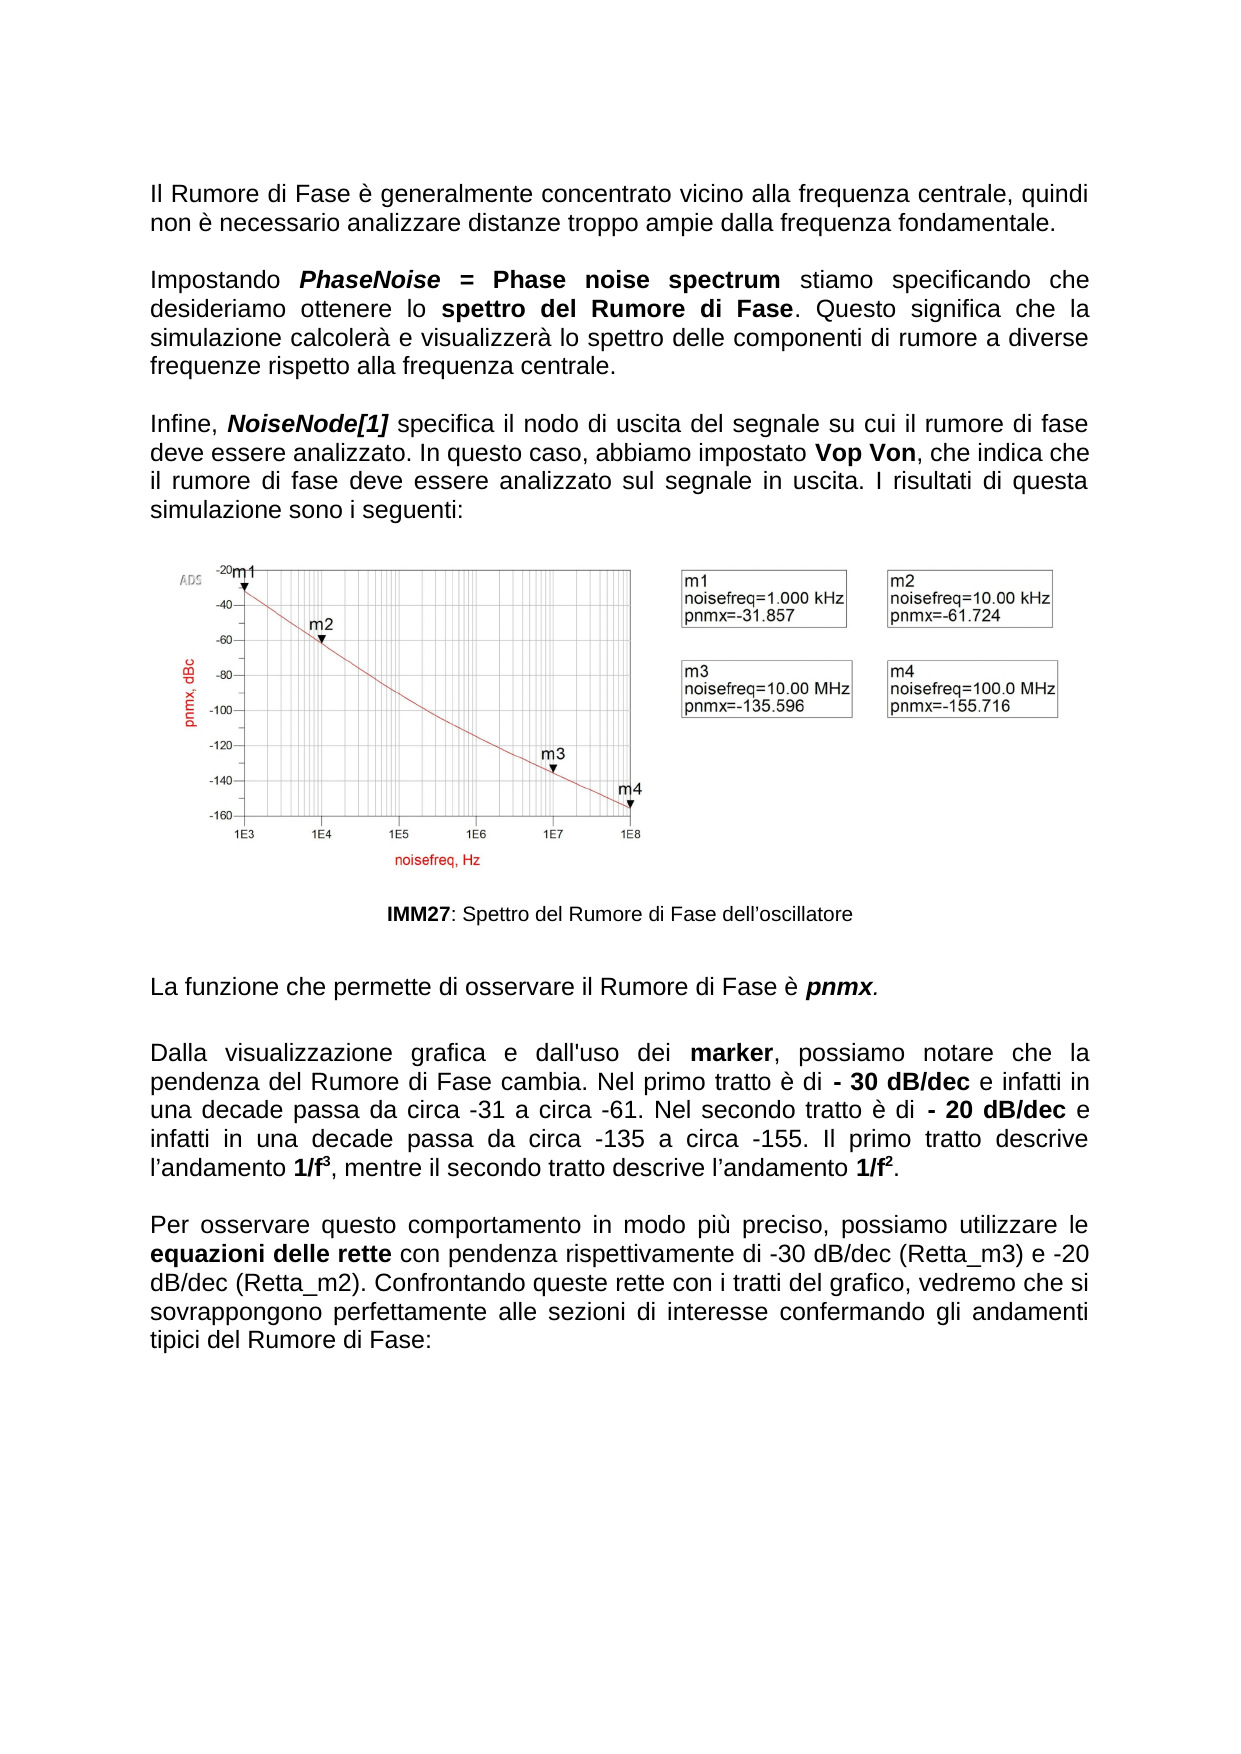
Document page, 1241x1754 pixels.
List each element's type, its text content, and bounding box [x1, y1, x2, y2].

text Infine, NoiseNode[1] specifica il nodo di uscita del segnale su cui il rumore di fase deve essere analizzato. In questo caso, abbiamo impostato Vop Von, che indica che il rumore di fase deve essere analizzato sul segnale in uscita. I risultati di questa simulazione sono i seguenti: [150, 409, 1090, 524]
text La funzione che permette di osservare il Rumore di Fase è pnmx. [150, 972, 1090, 1000]
picture [177, 565, 1063, 876]
table_cell IMM27: Spettro del Rumore di Fase dell’oscillatore [151, 892, 1089, 937]
text Per osservare questo comportamento in modo più preciso, possiamo utilizzare le equazioni delle rette con pendenza rispettivamente di -30 dB/dec (Retta_m3) e -20 dB/dec (Retta_m2). Confrontando queste rette con i tratti del grafico, vedremo che si sovrappongono perfettamente alle sezioni di interesse confermando gli andamenti tipici del Rumore di Fase: [150, 1210, 1090, 1354]
text Dalla visualizzazione grafica e dall'uso dei marker, possiamo notare che la pendenza del Rumore di Fase cambia. Nel primo tratto è di - 30 dB/dec e infatti in una decade passa da circa -31 a circa -61. Nel secondo tratto è di - 20 dB/dec e infatti in una decade passa da circa -135 a circa -155. Il primo tratto descrive l’andamento 1/f3, mentre il secondo tratto descrive l’andamento 1/f2. [150, 1038, 1090, 1181]
text Il Rumore di Fase è generalmente concentrato vicino alla frequenza centrale, quindi non è necessario analizzare distanze troppo ampie dalla frequenza fondamentale. [150, 179, 1090, 236]
table_header [151, 555, 1089, 890]
text Impostando PhaseNoise = Phase noise spectrum stiamo specificando che desideriamo ottenere lo spettro del Rumore di Fase. Questo significa che la simulazione calcolerà e visualizzerà lo spettro delle componenti di rumore a diverse frequenze rispetto alla frequenza centrale. [150, 265, 1090, 380]
